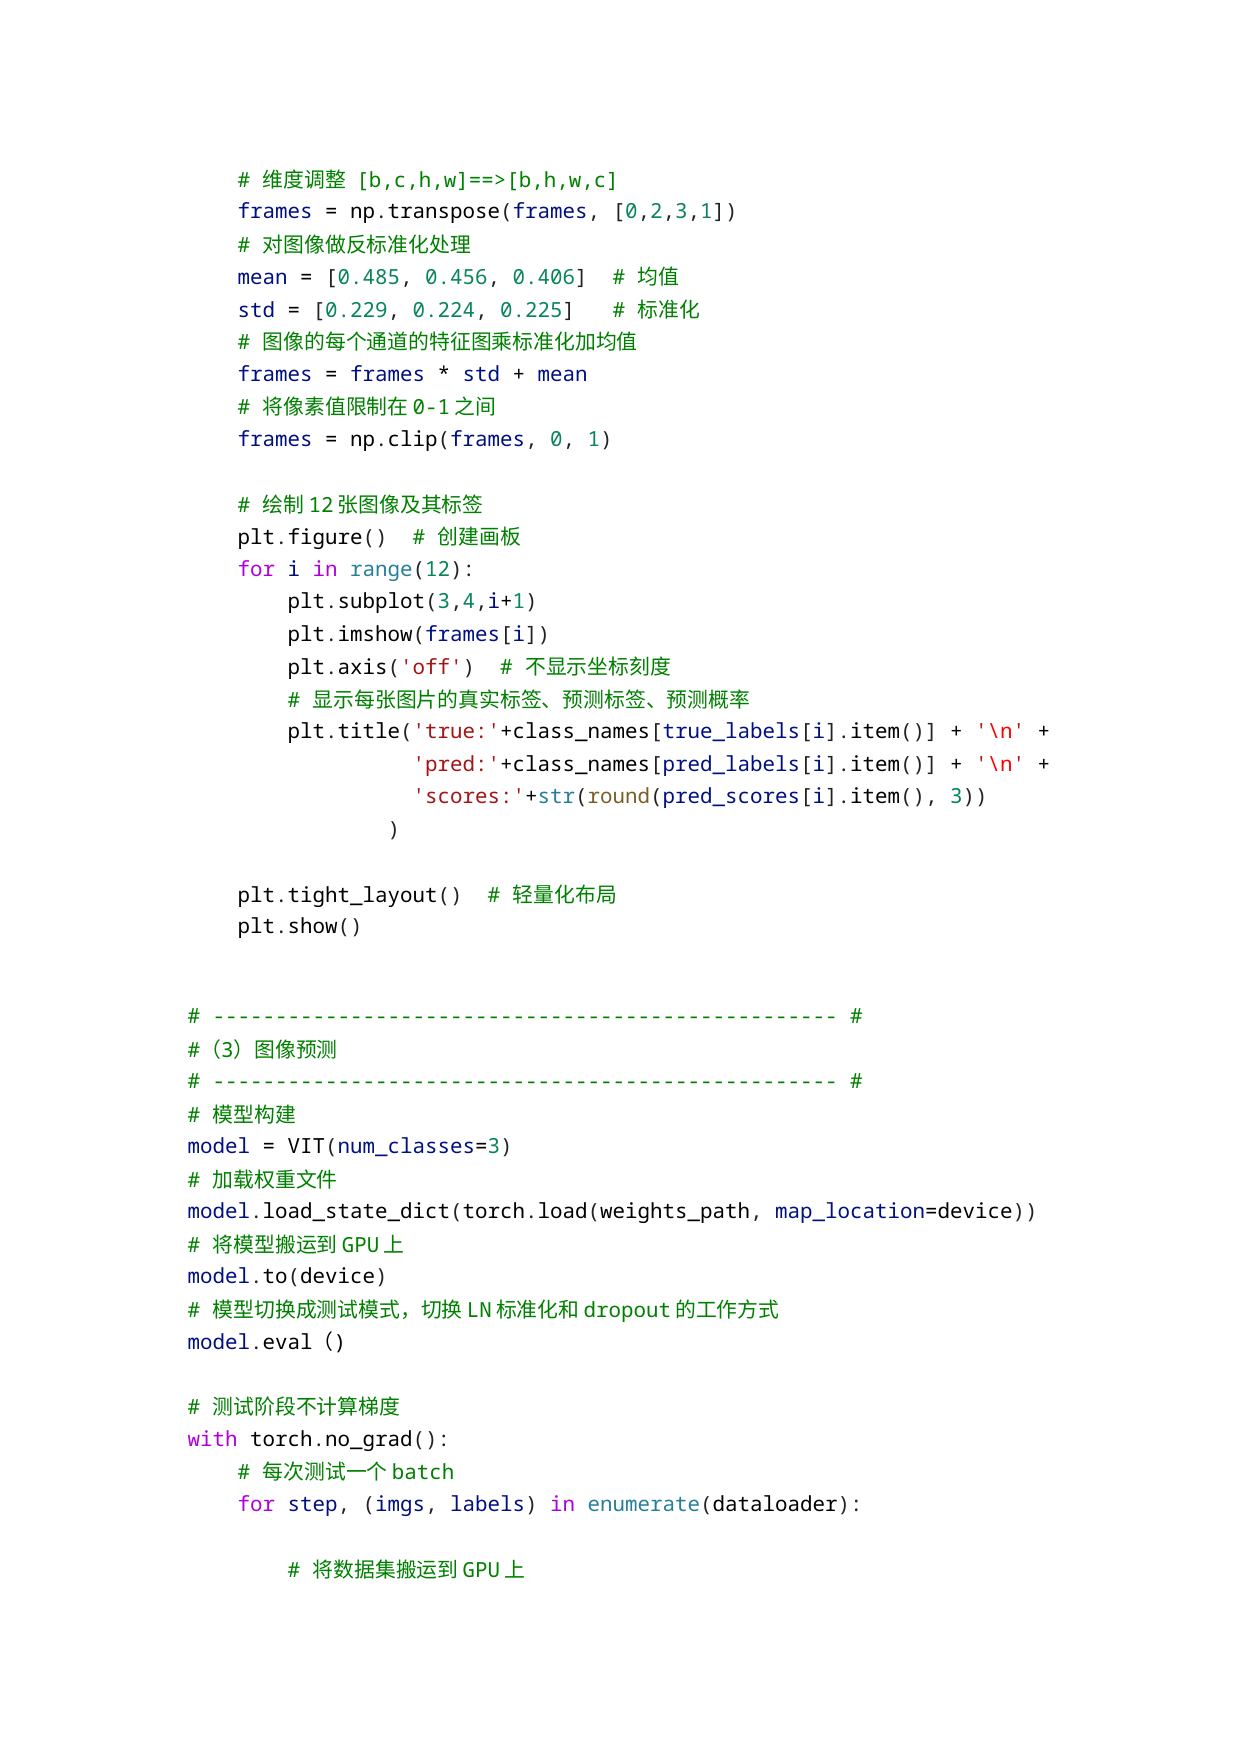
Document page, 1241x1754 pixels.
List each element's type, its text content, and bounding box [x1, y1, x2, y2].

text plt.subplot(3,4,i+1) [187, 584, 1053, 617]
text 'pred:'+class_names[pred_labels[i].item()] + '\n' + [187, 747, 1053, 779]
text # 模型切换成测试模式，切换LN标准化和dropout的工作方式 [187, 1292, 1053, 1324]
text plt.figure() # 创建画板 [187, 519, 1053, 552]
text frames = np.transpose(frames, [0,2,3,1]) [187, 194, 1053, 227]
text plt.axis('off') # 不显示坐标刻度 [187, 649, 1053, 682]
text frames = np.clip(frames, 0, 1) [187, 422, 1053, 454]
text 'scores:'+str(round(pred_scores[i].item(), 3)) [187, 779, 1053, 812]
text # 绘制12张图像及其标签 [187, 487, 1053, 519]
text model = VIT(num_classes=3) [187, 1129, 1053, 1162]
text for step, (imgs, labels) in enumerate(dataloader): [187, 1487, 1053, 1519]
text #（3）图像预测 [187, 1032, 1053, 1064]
text with torch.no_grad(): [187, 1422, 1053, 1454]
text # 测试阶段不计算梯度 [187, 1389, 1053, 1422]
text # -------------------------------------------------- # [187, 1064, 1053, 1097]
text for i in range(12): [187, 552, 1053, 584]
text model.eval（) [187, 1324, 1053, 1357]
text # 将像素值限制在0-1之间 [187, 389, 1053, 422]
text plt.show() [187, 909, 1053, 942]
text model.load_state_dict(torch.load(weights_path, map_location=device)) [187, 1194, 1053, 1227]
text plt.title('true:'+class_names[true_labels[i].item()] + '\n' + [187, 714, 1053, 747]
text plt.imshow(frames[i]) [187, 617, 1053, 649]
text frames = frames * std + mean [187, 357, 1053, 389]
text std = [0.229, 0.224, 0.225] # 标准化 [187, 292, 1053, 324]
text mean = [0.485, 0.456, 0.406] # 均值 [187, 259, 1053, 292]
text plt.tight_layout() # 轻量化布局 [187, 877, 1053, 909]
text # 将数据集搬运到GPU上 [187, 1552, 1053, 1584]
text # 图像的每个通道的特征图乘标准化加均值 [187, 324, 1053, 357]
text # 对图像做反标准化处理 [187, 227, 1053, 259]
text # 模型构建 [187, 1097, 1053, 1129]
text # -------------------------------------------------- # [187, 999, 1053, 1032]
text ) [187, 812, 1053, 844]
text # 每次测试一个batch [187, 1454, 1053, 1487]
text # 将模型搬运到GPU上 [187, 1227, 1053, 1259]
text # 维度调整 [b,c,h,w]==>[b,h,w,c] [187, 162, 1053, 194]
text # 加载权重文件 [187, 1162, 1053, 1194]
text # 显示每张图片的真实标签、预测标签、预测概率 [187, 682, 1053, 714]
text model.to(device) [187, 1259, 1053, 1292]
